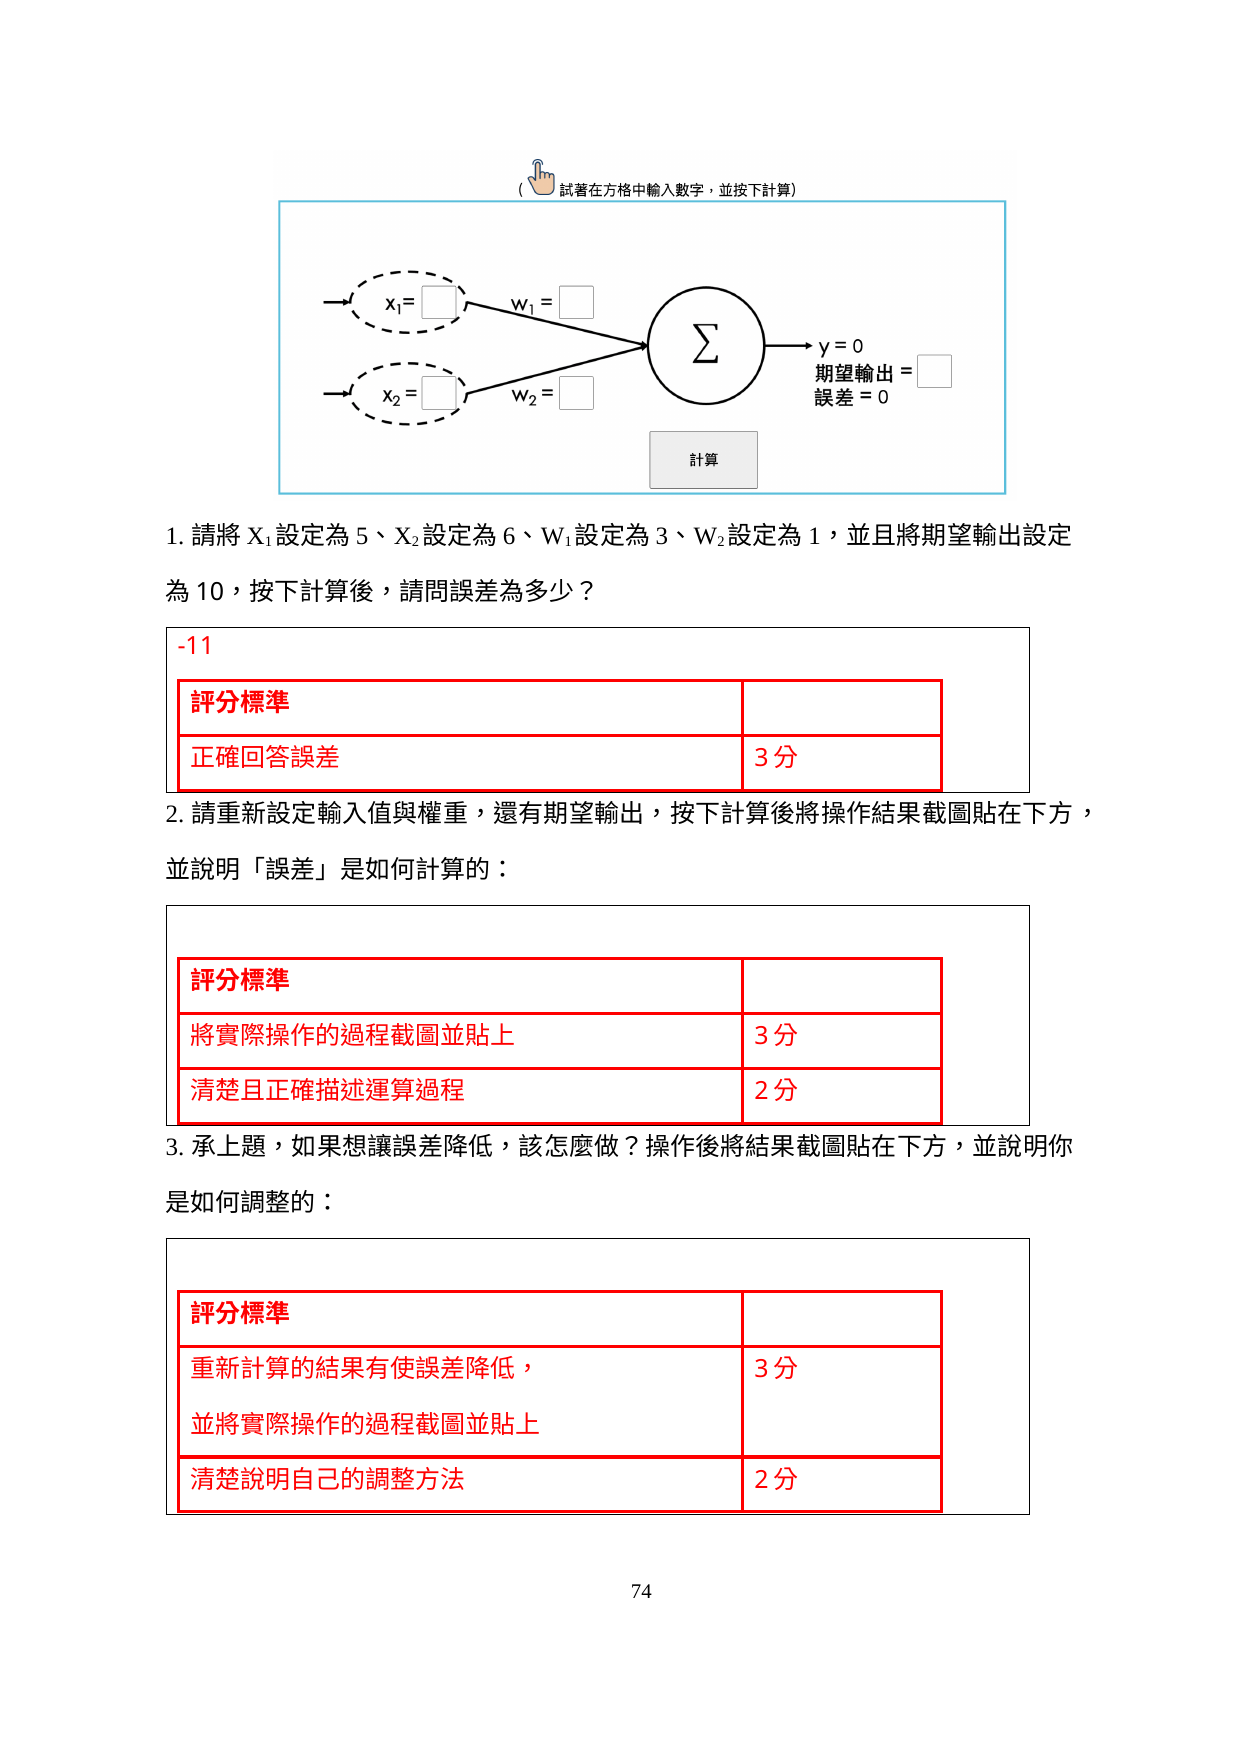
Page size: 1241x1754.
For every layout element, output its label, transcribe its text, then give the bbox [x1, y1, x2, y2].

text 2. 請重新設定輸入值與權重，還有期望輸出，按下計算後將操作結果截圖貼在下方，並說明「誤差」是如何計算的： [165, 793, 1075, 887]
text 1. 請將X1設定為5、X2設定為6、W1設定為3、W2設定為1，並且將期望輸出設定為10，按下計算後，請問誤差為多少？ [165, 515, 1075, 609]
table_header [167, 1239, 1029, 1513]
table_header [167, 906, 1029, 1125]
text 3. 承上題，如果想讓誤差降低，該怎麼做？操作後將結果截圖貼在下方，並說明你是如何調整的： [165, 1126, 1075, 1220]
table_header -11 [167, 628, 1029, 792]
picture [273, 150, 1017, 501]
